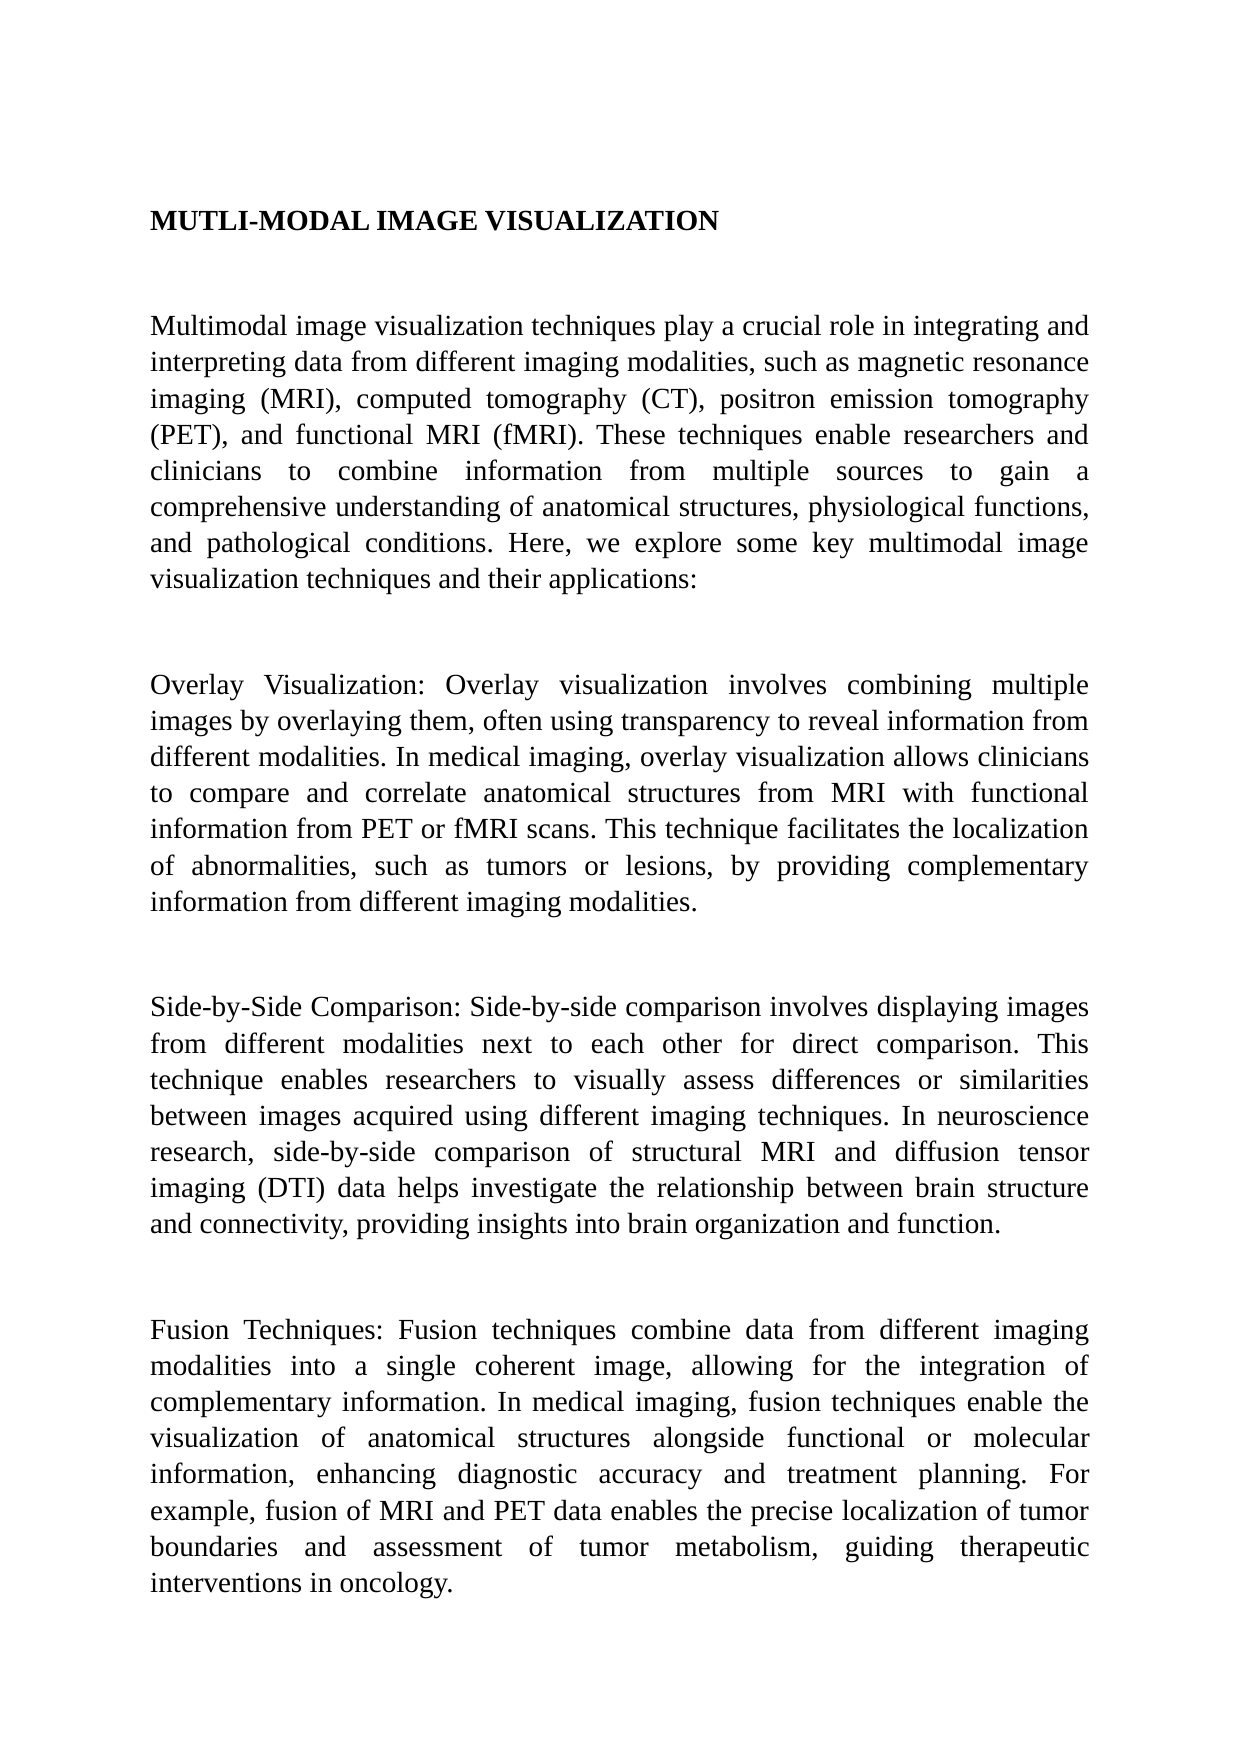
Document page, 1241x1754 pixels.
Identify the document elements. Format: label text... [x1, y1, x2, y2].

text Fusion Techniques: Fusion techniques combine data from different imaging modalities into a single coherent image, allowing for the integration of complementary information. In medical imaging, fusion techniques enable the visualization of anatomical structures alongside functional or molecular information, enhancing diagnostic accuracy and treatment planning. For example, fusion of MRI and PET data enables the precise localization of tumor boundaries and assessment of tumor metabolism, guiding therapeutic interventions in oncology. [150, 1312, 1090, 1599]
text Multimodal image visualization techniques play a crucial role in integrating and interpreting data from different imaging modalities, such as magnetic resonance imaging (MRI), computed tomography (CT), positron emission tomography (PET), and functional MRI (fMRI). These techniques enable researchers and clinicians to combine information from multiple sources to gain a comprehensive understanding of anatomical structures, physiological functions, and pathological conditions. Here, we explore some key multimodal image visualization techniques and their applications: [150, 308, 1090, 595]
text Overlay Visualization: Overlay visualization involves combining multiple images by overlaying them, often using transparency to reveal information from different modalities. In medical imaging, overlay visualization allows clinicians to compare and correlate anatomical structures from MRI with functional information from PET or fMRI scans. This technique facilitates the localization of abnormalities, such as tumors or lesions, by providing complementary information from different imaging modalities. [150, 667, 1090, 917]
text Side-by-Side Comparison: Side-by-side comparison involves displaying images from different modalities next to each other for direct comparison. This technique enables researchers to visually assess differences or similarities between images acquired using different imaging techniques. In neuroscience research, side-by-side comparison of structural MRI and diffusion tensor imaging (DTI) data helps investigate the relationship between brain structure and connectivity, providing insights into brain organization and function. [150, 989, 1090, 1240]
text MUTLI-MODAL IMAGE VISUALIZATION [150, 203, 1090, 236]
